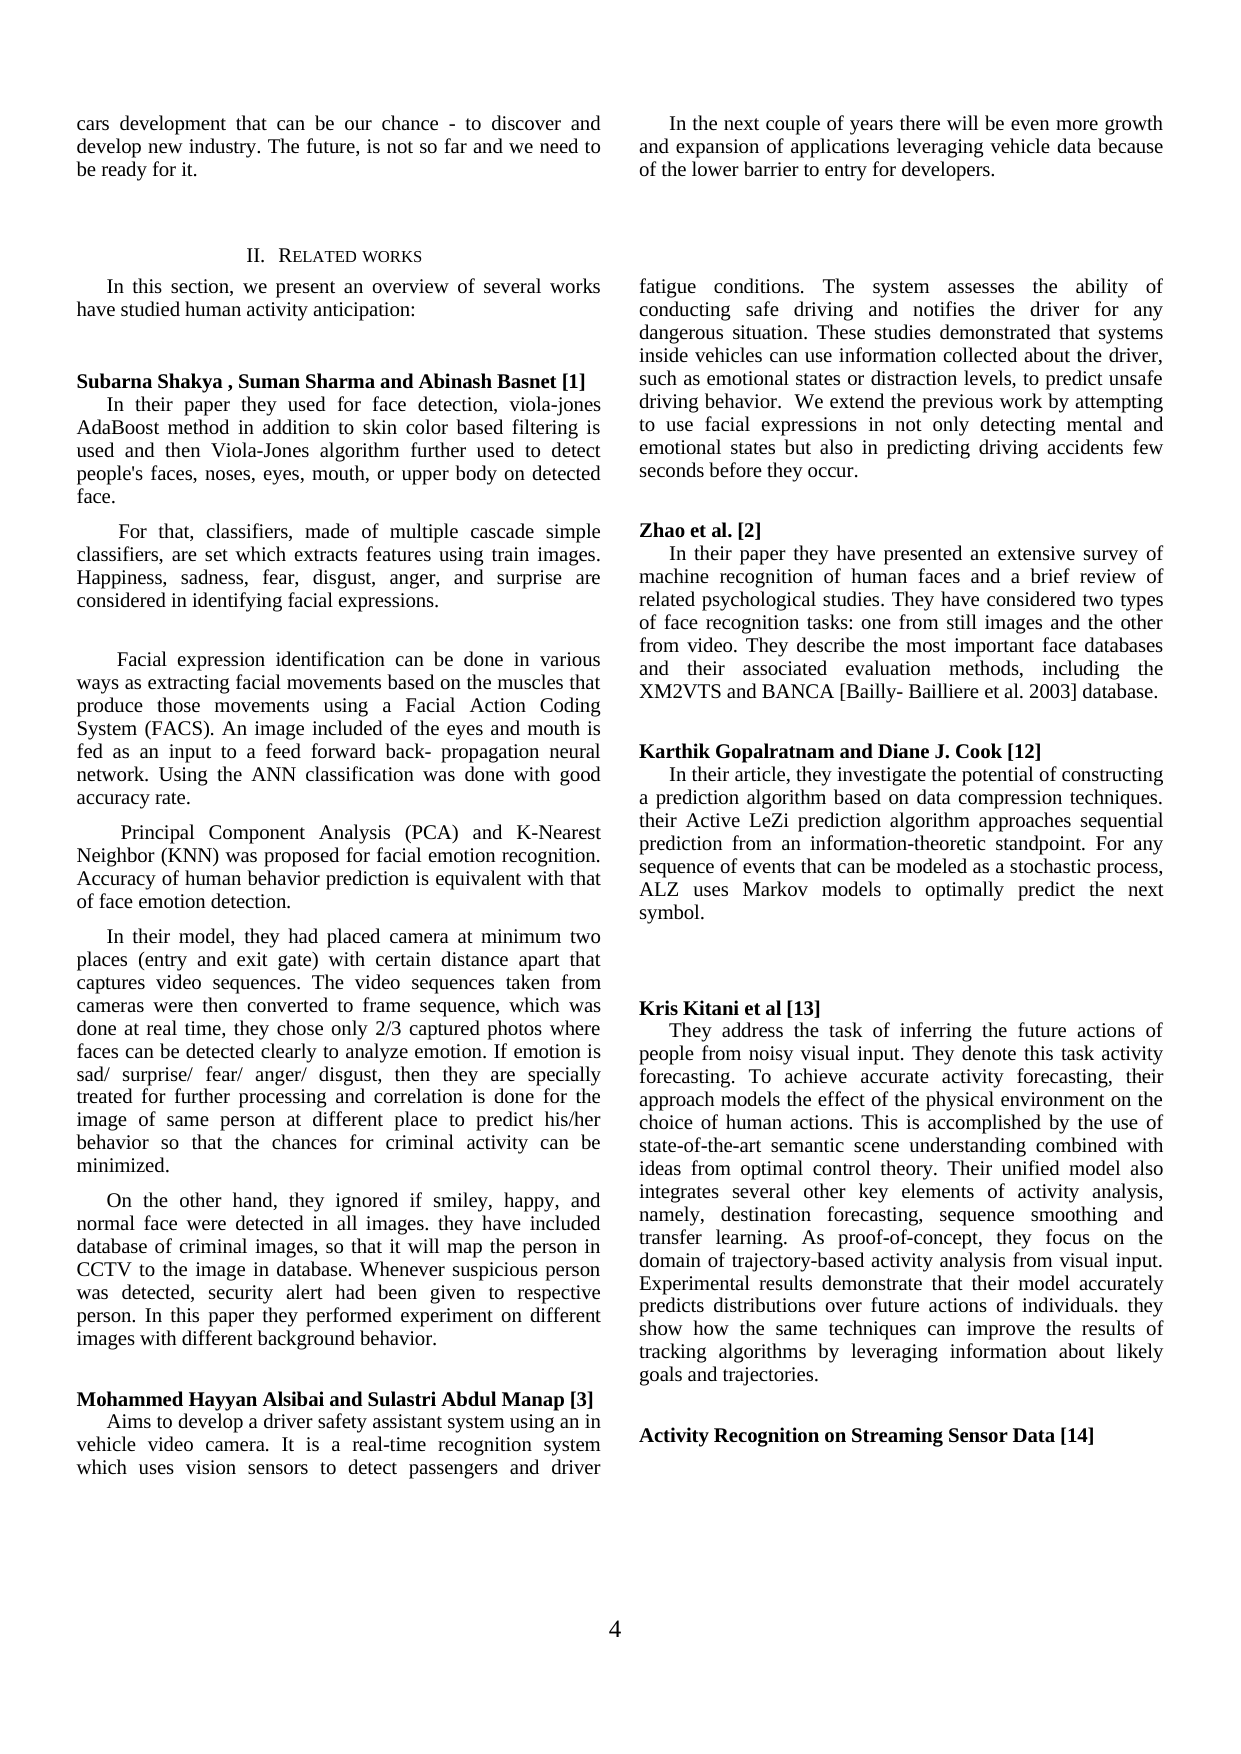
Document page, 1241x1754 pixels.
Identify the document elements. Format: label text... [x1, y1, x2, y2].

text Activity Recognition on Streaming Sensor Data [14] [639, 1423, 1164, 1447]
text In their paper they have presented an extensive survey of machine recognition of human faces and a brief review of related psychological studies. They have considered two types of face recognition tasks: one from still images and the other from video. They describe the most important face databases and their associated evaluation methods, including the XM2VTS and BANCA [Bailly- Bailliere et al. 2003] database. [639, 542, 1164, 703]
text In their article, they investigate the potential of constructing a prediction algorithm based on data compression techniques. their Active LeZi prediction algorithm approaches sequential prediction from an information-theoretic standpoint. For any sequence of events that can be modeled as a stochastic process, ALZ uses Markov models to optimally predict the next symbol. [639, 763, 1164, 924]
text Principal Component Analysis (PCA) and K-Nearest Neighbor (KNN) was proposed for facial emotion recognition. Accuracy of human behavior prediction is equivalent with that of face emotion detection. [76, 821, 601, 913]
text Kris Kitani et al [13] [639, 996, 1164, 1019]
text In this section, we present an overview of several works have studied human activity anticipation: [76, 276, 601, 321]
text For that, classifiers, made of multiple cascade simple classifiers, are set which extracts features using train images. Happiness, sadness, fear, disgust, anger, and surprise are considered in identifying facial expressions. [76, 520, 601, 612]
text Aims to develop a driver safety assistant system using an in vehicle video camera. It is a real-time recognition system which uses vision sensors to detect passengers and driver fatigue conditions. The system assesses the ability of conducting safe driving and notifies the driver for any dangerous situation. These studies demonstrated that systems inside vehicles can use information collected about the driver, such as emotional states or distraction levels, to predict unsafe driving behavior. We extend the previous work by attempting to use facial expressions in not only detecting mental and emotional states but also in predicting driving accidents few seconds before they occur. [639, 276, 1164, 482]
subtitle Related works [76, 243, 601, 267]
text Facial expression identification can be done in various ways as extracting facial movements based on the muscles that produce those movements using a Facial Action Coding System (FACS). An image included of the eyes and mouth is fed as an input to a feed forward back- propagation neural network. Using the ANN classification was done with good accuracy rate. [76, 648, 601, 809]
text Subarna Shakya , Suman Sharma and Abinash Basnet [1] [76, 369, 601, 393]
text On the other hand, they ignored if smiley, happy, and normal face were detected in all images. they have included database of criminal images, so that it will map the person in CCTV to the image in database. Whenever suspicious person was detected, security alert had been given to respective person. In this paper they performed experiment on different images with different background behavior. [76, 1190, 601, 1350]
text Mohammed Hayyan Alsibai and Sulastri Abdul Manap [3] [76, 1387, 601, 1411]
text Karthik Gopalratnam and Diane J. Cook [12] [639, 739, 1164, 763]
text They address the task of inferring the future actions of people from noisy visual input. They denote this task activity forecasting. To achieve accurate activity forecasting, their approach models the effect of the physical environment on the choice of human actions. This is accomplished by the use of state-of-the-art semantic scene understanding combined with ideas from optimal control theory. Their unified model also integrates several other key elements of activity analysis, namely, destination forecasting, sequence smoothing and transfer learning. As proof-of-concept, they focus on the domain of trajectory-based activity analysis from visual input. Experimental results demonstrate that their model accurately predicts distributions over future actions of individuals. they show how the same techniques can improve the results of tracking algorithms by leveraging information about likely goals and trajectories. [639, 1019, 1164, 1386]
text In their model, they had placed camera at minimum two places (entry and exit gate) with certain distance apart that captures video sequences. The video sequences taken from cameras were then converted to frame sequence, which was done at real time, they chose only 2/3 captured photos where faces can be detected clearly to analyze emotion. If emotion is sad/ surprise/ fear/ anger/ disgust, then they are specially treated for further processing and correlation is done for the image of same person at different place to predict his/her behavior so that the chances for criminal activity can be minimized. [76, 925, 601, 1177]
text In the next couple of years there will be even more growth and expansion of applications leveraging vehicle data because of the lower barrier to entry for developers. [639, 112, 1164, 181]
text Zhao et al. [2] [639, 518, 1164, 542]
text In their paper they used for face detection, viola-jones AdaBoost method in addition to skin color based filtering is used and then Viola-Jones algorithm further used to detect people's faces, noses, eyes, mouth, or upper body on detected face. [76, 393, 601, 508]
